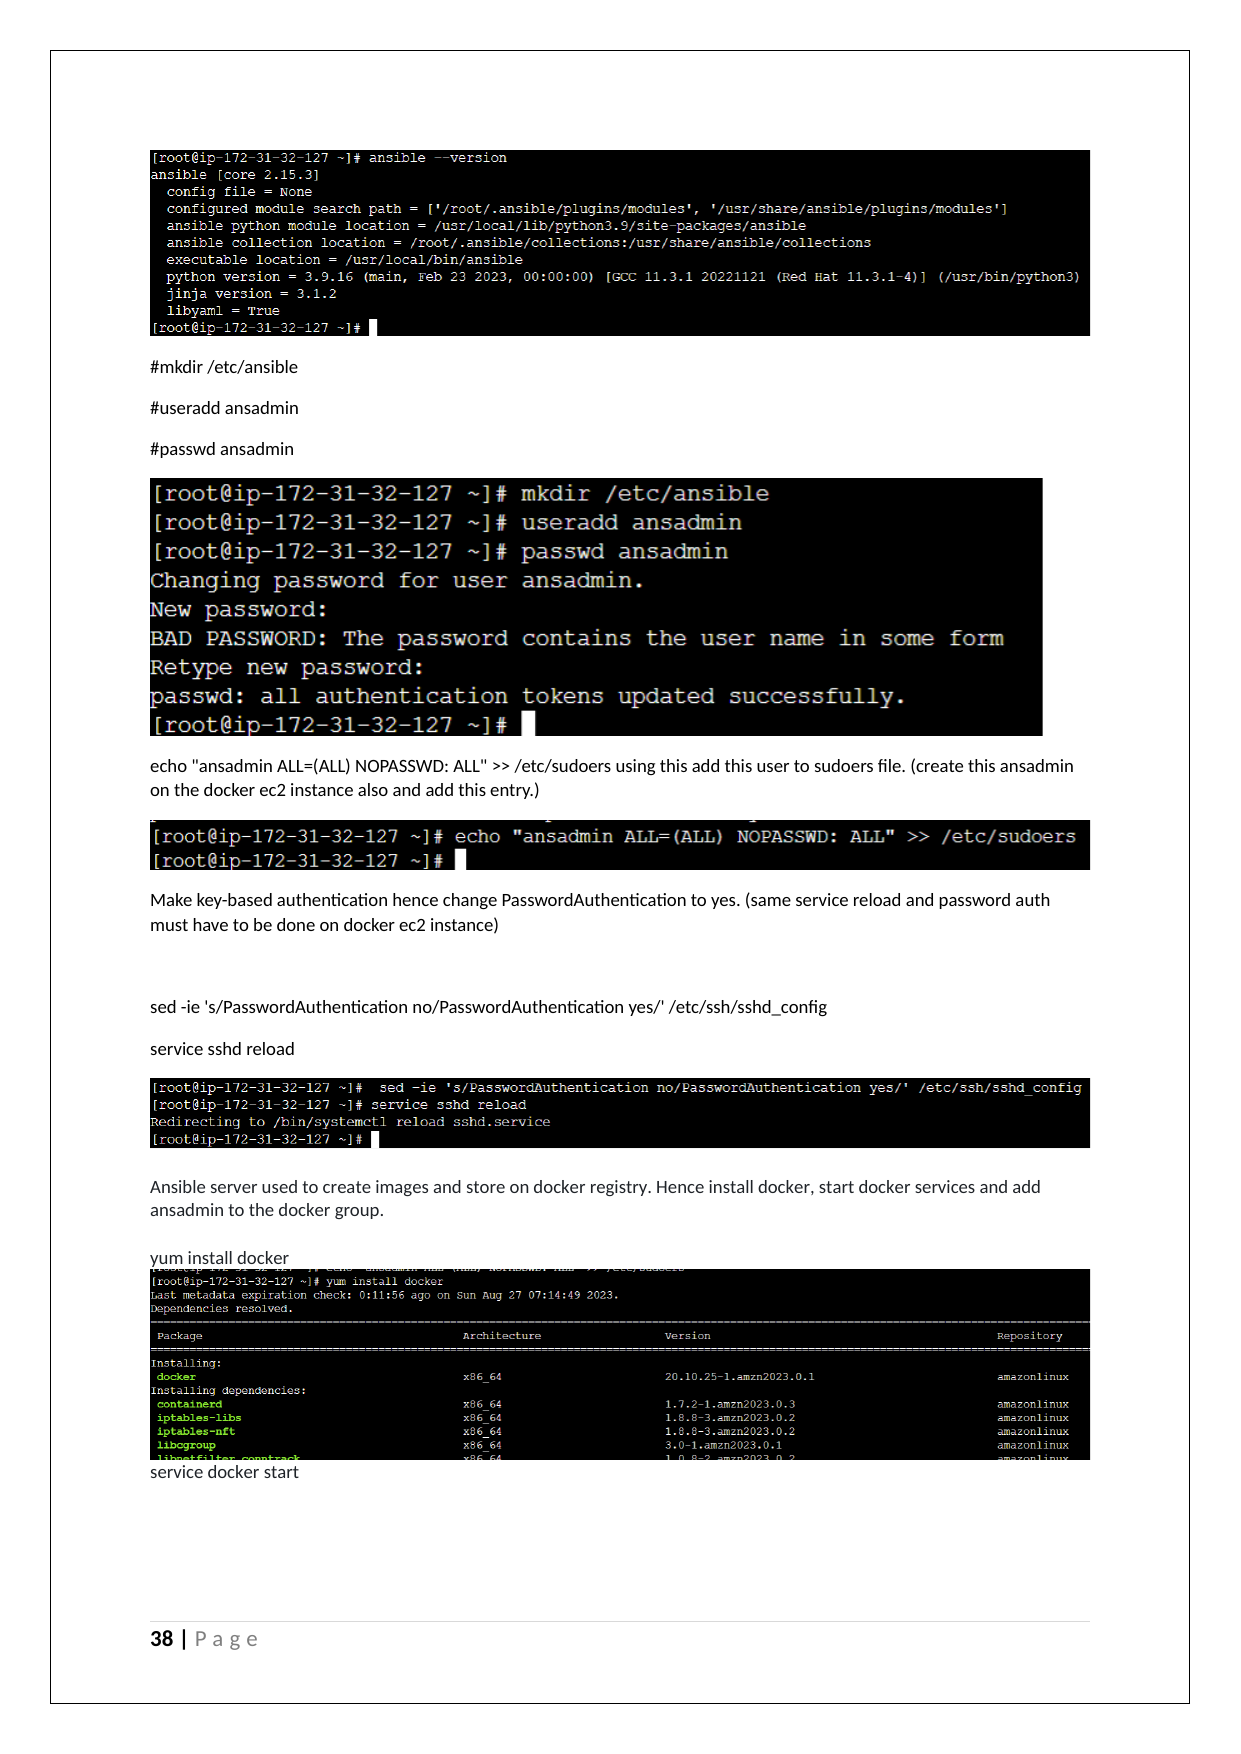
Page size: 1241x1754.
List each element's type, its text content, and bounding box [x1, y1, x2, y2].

text #passwd ansadmin [150, 437, 1090, 460]
text Ansible server used to create images and store on docker registry. Hence install docker, start docker services and add ansadmin to the docker group. [150, 1176, 1090, 1222]
picture [150, 820, 1091, 870]
text service docker start [150, 1460, 1090, 1483]
text yum install docker [150, 1247, 1090, 1269]
text echo "ansadmin ALL=(ALL) NOPASSWD: ALL" >> /etc/sudoers using this add this user to sudoers file. (create this ansadmin on the docker ec2 instance also and add this entry.) [150, 754, 1090, 802]
text #mkdir /etc/ansible [150, 355, 1090, 378]
text #useradd ansadmin [150, 396, 1090, 419]
picture [150, 1078, 1091, 1149]
text sed -ie 's/PasswordAuthentication no/PasswordAuthentication yes/' /etc/ssh/sshd_config [150, 995, 1090, 1018]
picture [150, 150, 1091, 336]
picture [150, 478, 1043, 736]
text service sshd reload [150, 1037, 1090, 1060]
text Make key-based authentication hence change PasswordAuthentication to yes. (same service reload and password auth must have to be done on docker ec2 instance) [150, 888, 1090, 936]
picture [150, 1269, 1091, 1460]
